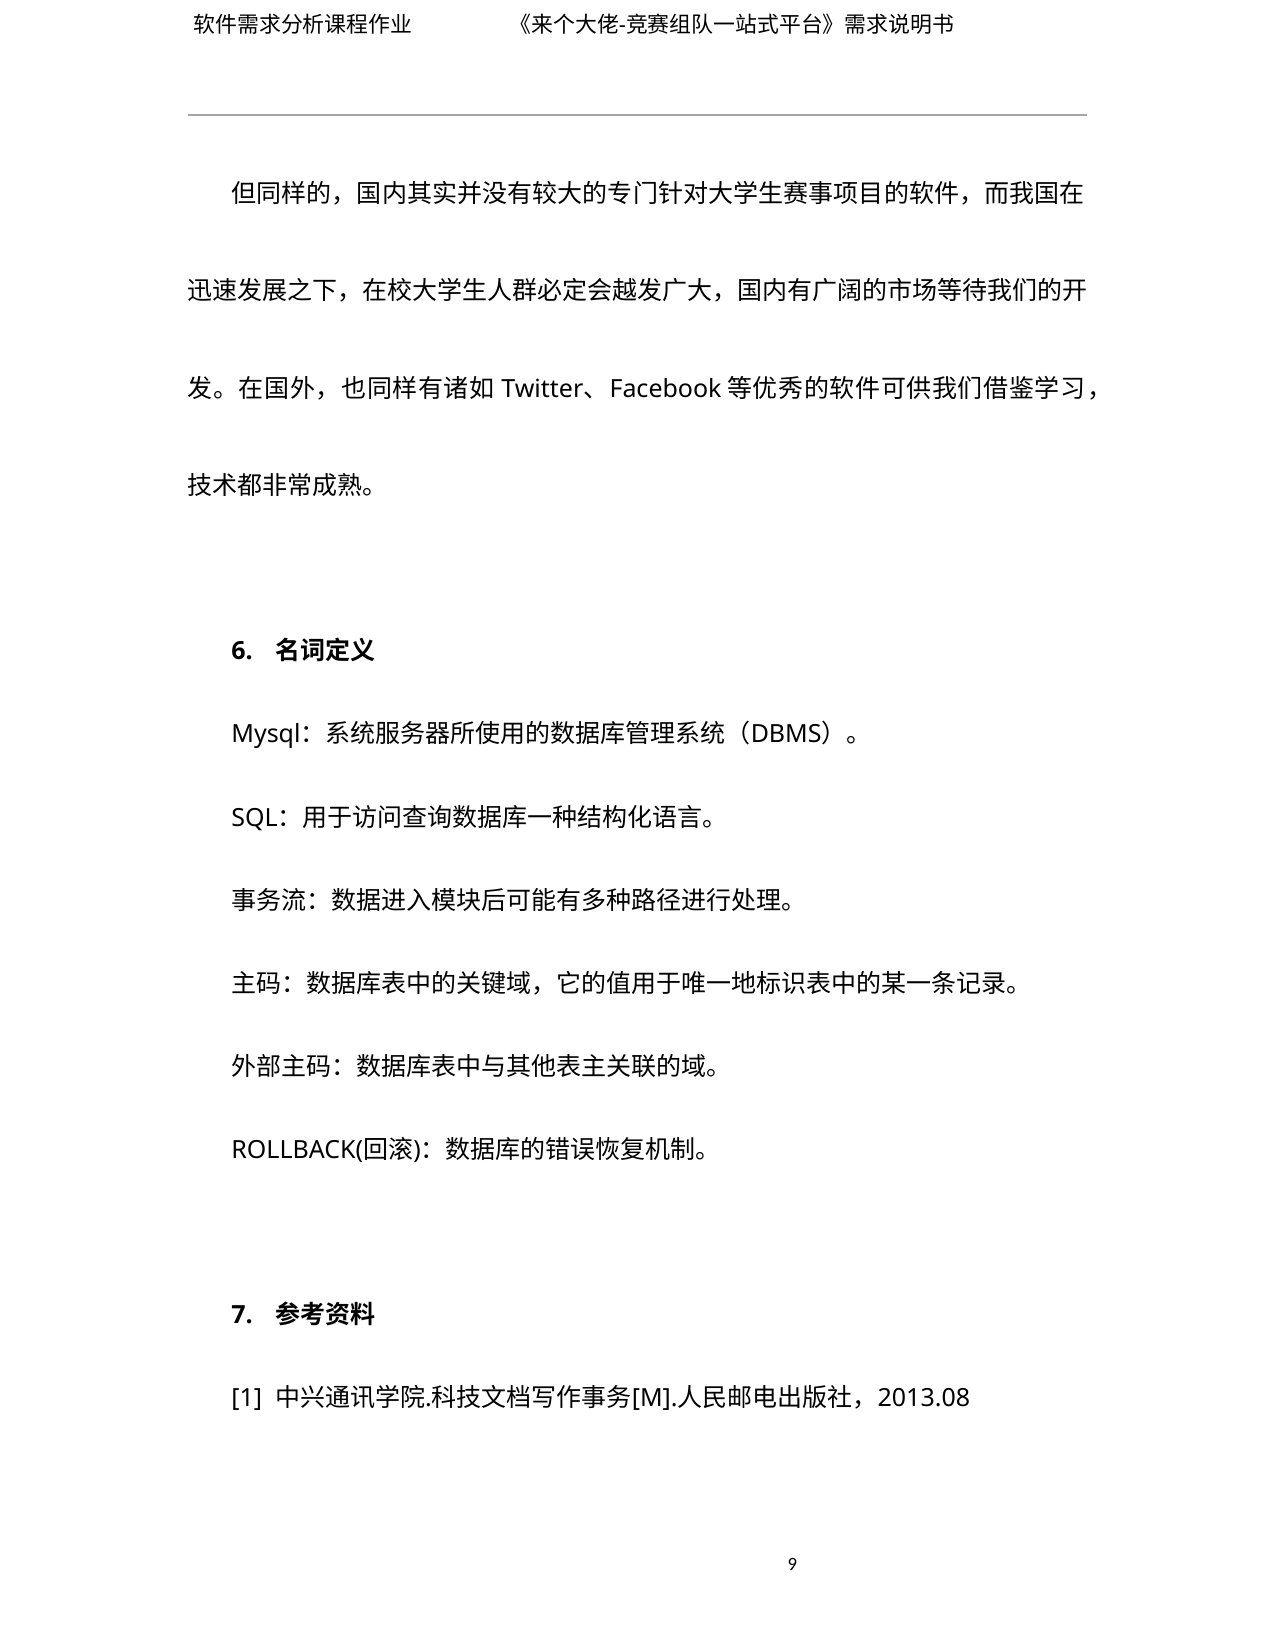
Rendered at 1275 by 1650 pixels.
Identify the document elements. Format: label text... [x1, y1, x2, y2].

text ROLLBACK(回滚)：数据库的错误恢复机制。 [231, 1115, 1087, 1180]
list 但同样的，国内其实并没有较大的专门针对大学生赛事项目的软件，而我国在迅速发展之下，在校大学生人群必定会越发广大，国内有广阔的市场等待我们的开发。在国外，也同样有诸如Twitter、Facebook等优秀的软件可供我们借鉴学习，技术都非常成熟。 [187, 159, 1087, 516]
text Mysql：系统服务器所使用的数据库管理系统（DBMS）。 [231, 699, 1087, 764]
text SQL：用于访问查询数据库一种结构化语言。 [231, 783, 1087, 848]
list 中兴通讯学院.科技文档写作事务[M].人民邮电出版社，2013.08 [231, 1363, 1087, 1428]
text 外部主码：数据库表中与其他表主关联的域。 [231, 1032, 1087, 1097]
text 事务流：数据进入模块后可能有多种路径进行处理。 [231, 866, 1087, 931]
list 名词定义 [187, 616, 1087, 681]
text 主码：数据库表中的关键域，它的值用于唯一地标识表中的某一条记录。 [231, 949, 1087, 1014]
list 参考资料 [187, 1280, 1087, 1345]
